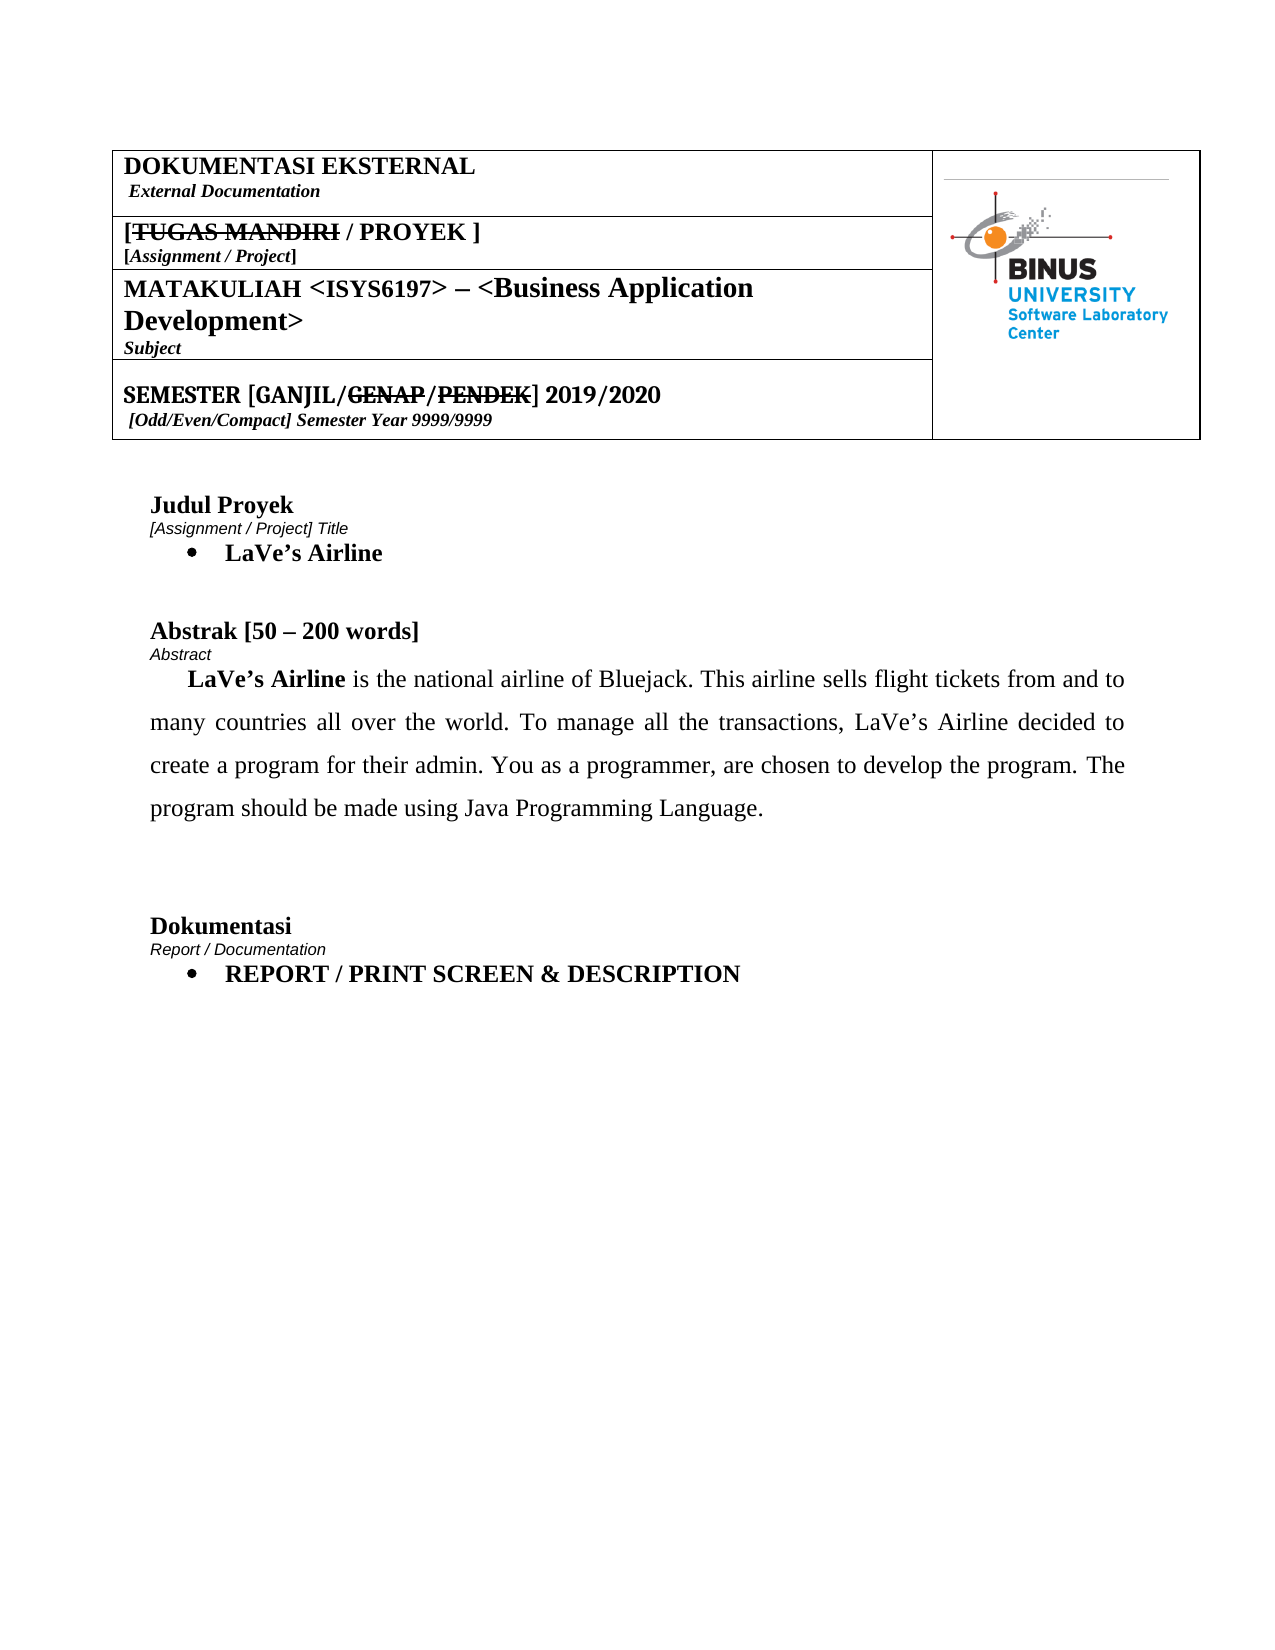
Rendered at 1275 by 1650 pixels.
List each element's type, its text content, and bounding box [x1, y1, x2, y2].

subtitle Abstrak [50 – 200 words] [150, 616, 1125, 645]
picture [943, 179, 1169, 348]
subtitle Judul Proyek [150, 490, 1125, 518]
text [Assignment / Project] Title [150, 518, 1125, 538]
table_header [933, 151, 1199, 439]
table_cell MATAKULIAH <ISYS6197> – <Business Application Development> Subject [113, 270, 932, 359]
list REPORT / PRINT SCREEN & DESCRIPTION [187, 959, 1125, 988]
text Abstract [150, 645, 1125, 664]
table_header DOKUMENTASI EKSTERNAL External Documentation [113, 151, 932, 216]
list LaVe’s Airline [187, 538, 1125, 566]
text Report / Documentation [150, 940, 1125, 959]
subtitle Dokumentasi [150, 911, 1125, 940]
table_cell SEMESTER [GANJIL/GENAP/PENDEK] 2019/2020 [Odd/Even/Compact] Semester Year 9999/9999 [113, 360, 932, 439]
table_cell [TUGAS MANDIRI / PROYEK ] [Assignment / Project] [113, 217, 932, 269]
text LaVe’s Airline is the national airline of Bluejack. This airline sells flight tickets from and to many countries all over the world. To manage all the transactions, LaVe’s Airline decided to create a program for their admin. You as a programmer, are chosen to develop the program. The program should be made using Java Programming Language. [150, 664, 1125, 822]
